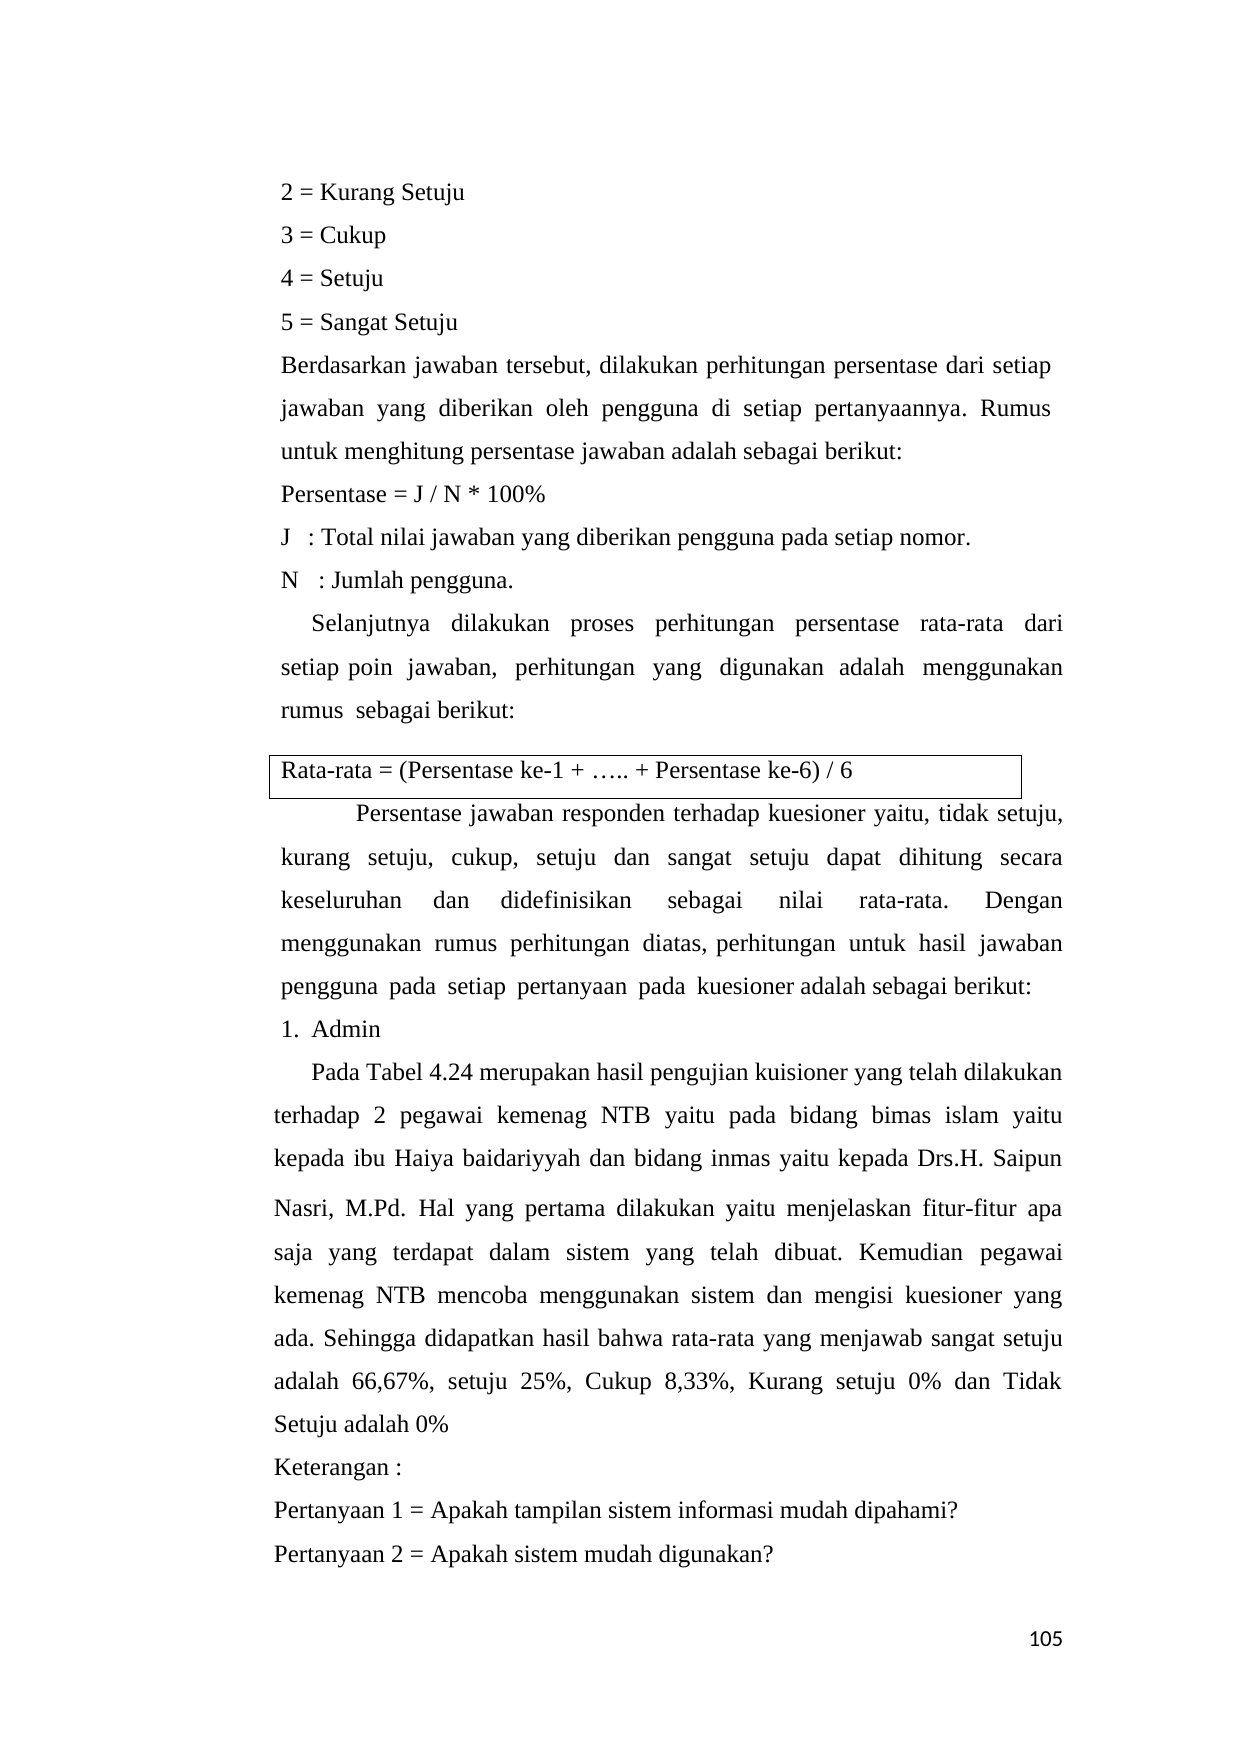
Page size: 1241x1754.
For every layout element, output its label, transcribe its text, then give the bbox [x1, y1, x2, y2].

table_header Rata-rata = (Persentase ke-1 + ….. + Persentase ke-6) / 6 [270, 756, 1021, 797]
text Pertanyaan 1 = Apakah tampilan sistem informasi mudah dipahami? [236, 1496, 1063, 1524]
text Persentase = J / N * 100% [281, 479, 1063, 508]
text Selanjutnya dilakukan proses perhitungan persentase rata-rata dari setiap poin jawaban, perhitungan yang digunakan adalah menggunakan rumus sebagai berikut: [281, 608, 1063, 723]
text Keterangan : [236, 1452, 1063, 1481]
list Admin [281, 1014, 1063, 1043]
text N : Jumlah pengguna. [281, 565, 1063, 594]
text Pertanyaan 2 = Apakah sistem mudah digunakan? [236, 1539, 1063, 1567]
text 5 = Sangat Setuju [281, 307, 1063, 335]
text 4 = Setuju [281, 263, 1063, 292]
text 3 = Cukup [281, 220, 1063, 249]
text Persentase jawaban responden terhadap kuesioner yaitu, tidak setuju, kurang setuju, cukup, setuju dan sangat setuju dapat dihitung secara keseluruhan dan didefinisikan sebagai nilai rata-rata. Dengan menggunakan rumus perhitungan diatas, perhitungan untuk hasil jawaban pengguna pada setiap pertanyaan pada kuesioner adalah sebagai berikut: [281, 798, 1063, 1000]
text 2 = Kurang Setuju [281, 177, 1063, 206]
text J : Total nilai jawaban yang diberikan pengguna pada setiap nomor. [281, 522, 1063, 551]
text Pada Tabel 4.24 merupakan hasil pengujian kuisioner yang telah dilakukan terhadap 2 pegawai kemenag NTB yaitu pada bidang bimas islam yaitu kepada ibu Haiya baidariyyah dan bidang inmas yaitu kepada Drs.H. Saipun Nasri, M.Pd. Hal yang pertama dilakukan yaitu menjelaskan fitur-fitur apa saja yang terdapat dalam sistem yang telah dibuat. Kemudian pegawai kemenag NTB mencoba menggunakan sistem dan mengisi kuesioner yang ada. Sehingga didapatkan hasil bahwa rata-rata yang menjawab sangat setuju adalah 66,67%, setuju 25%, Cukup 8,33%, Kurang setuju 0% dan Tidak Setuju adalah 0% [274, 1057, 1063, 1438]
text Berdasarkan jawaban tersebut, dilakukan perhitungan persentase dari setiap jawaban yang diberikan oleh pengguna di setiap pertanyaannya. Rumus untuk menghitung persentase jawaban adalah sebagai berikut: [281, 350, 1051, 465]
